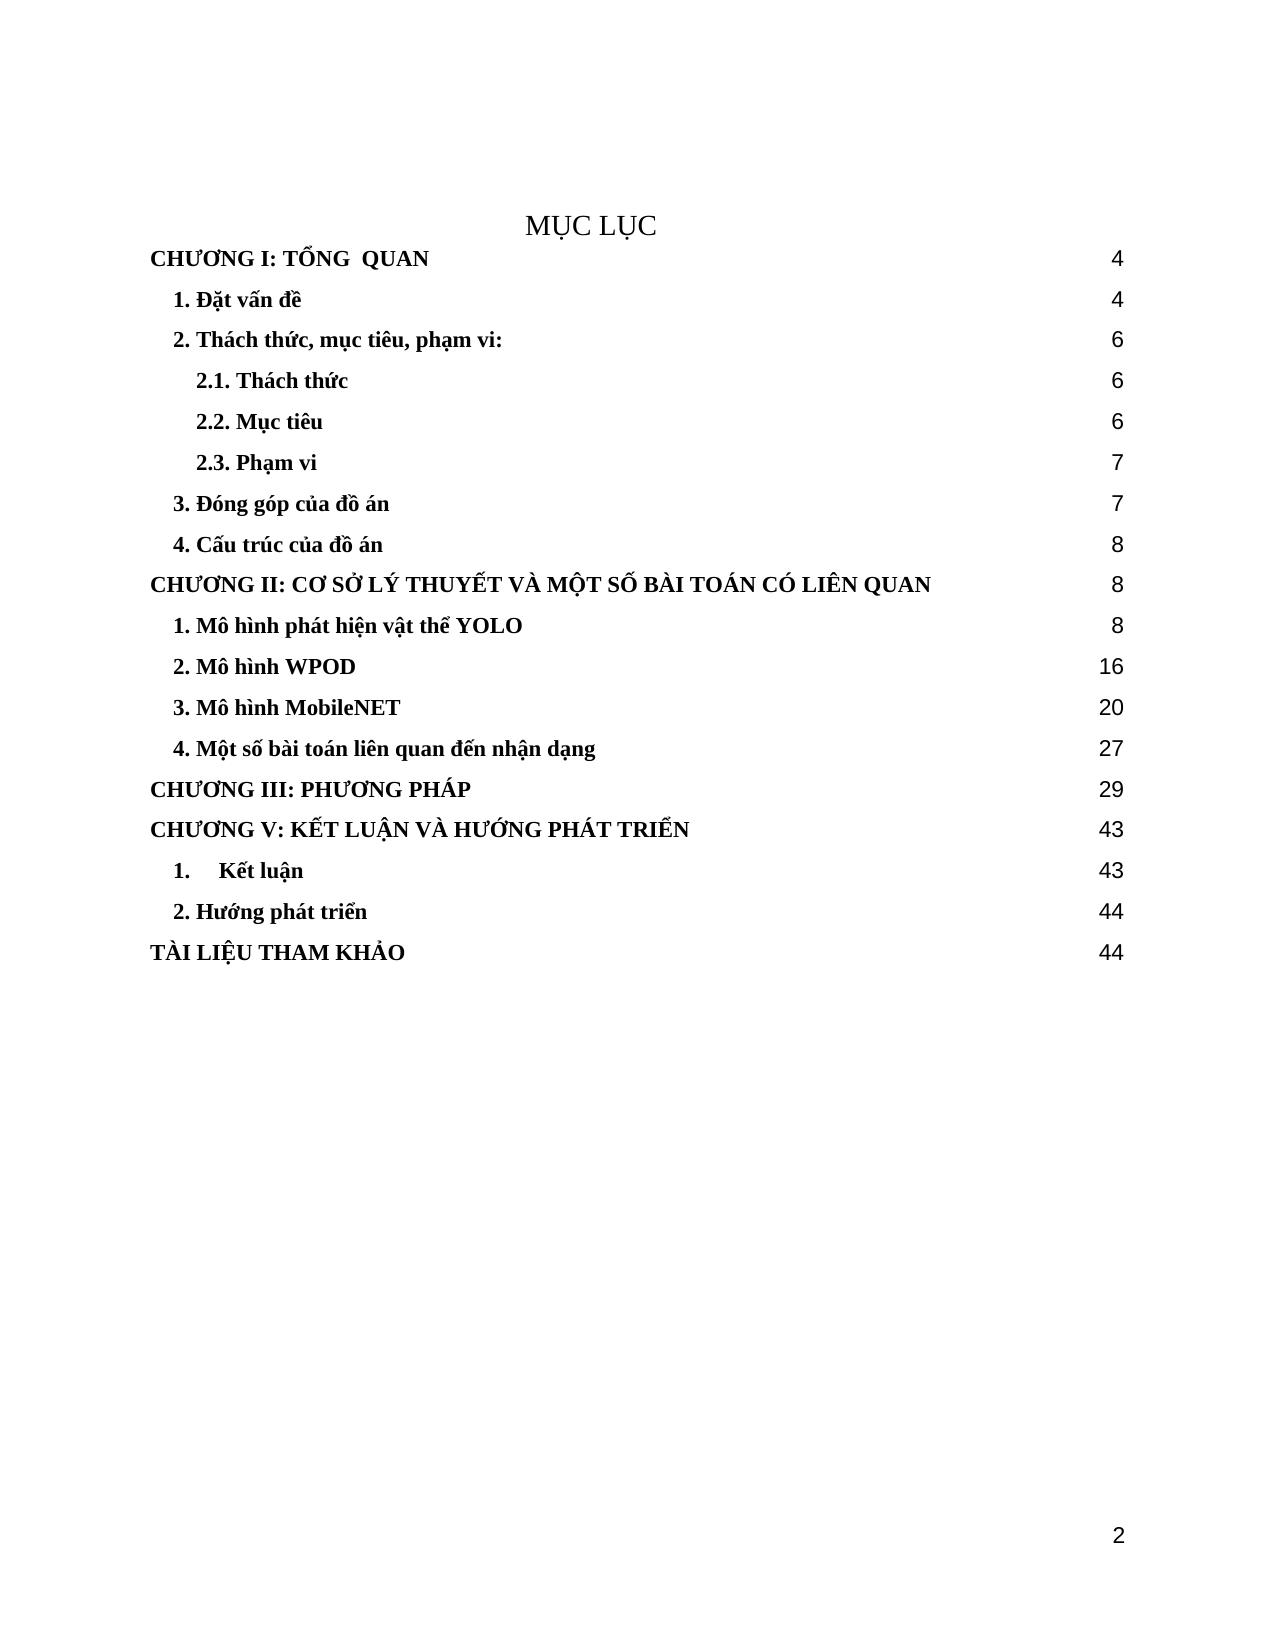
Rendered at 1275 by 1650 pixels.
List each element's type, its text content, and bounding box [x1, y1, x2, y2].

text MỤC LỤC [150, 208, 1125, 242]
